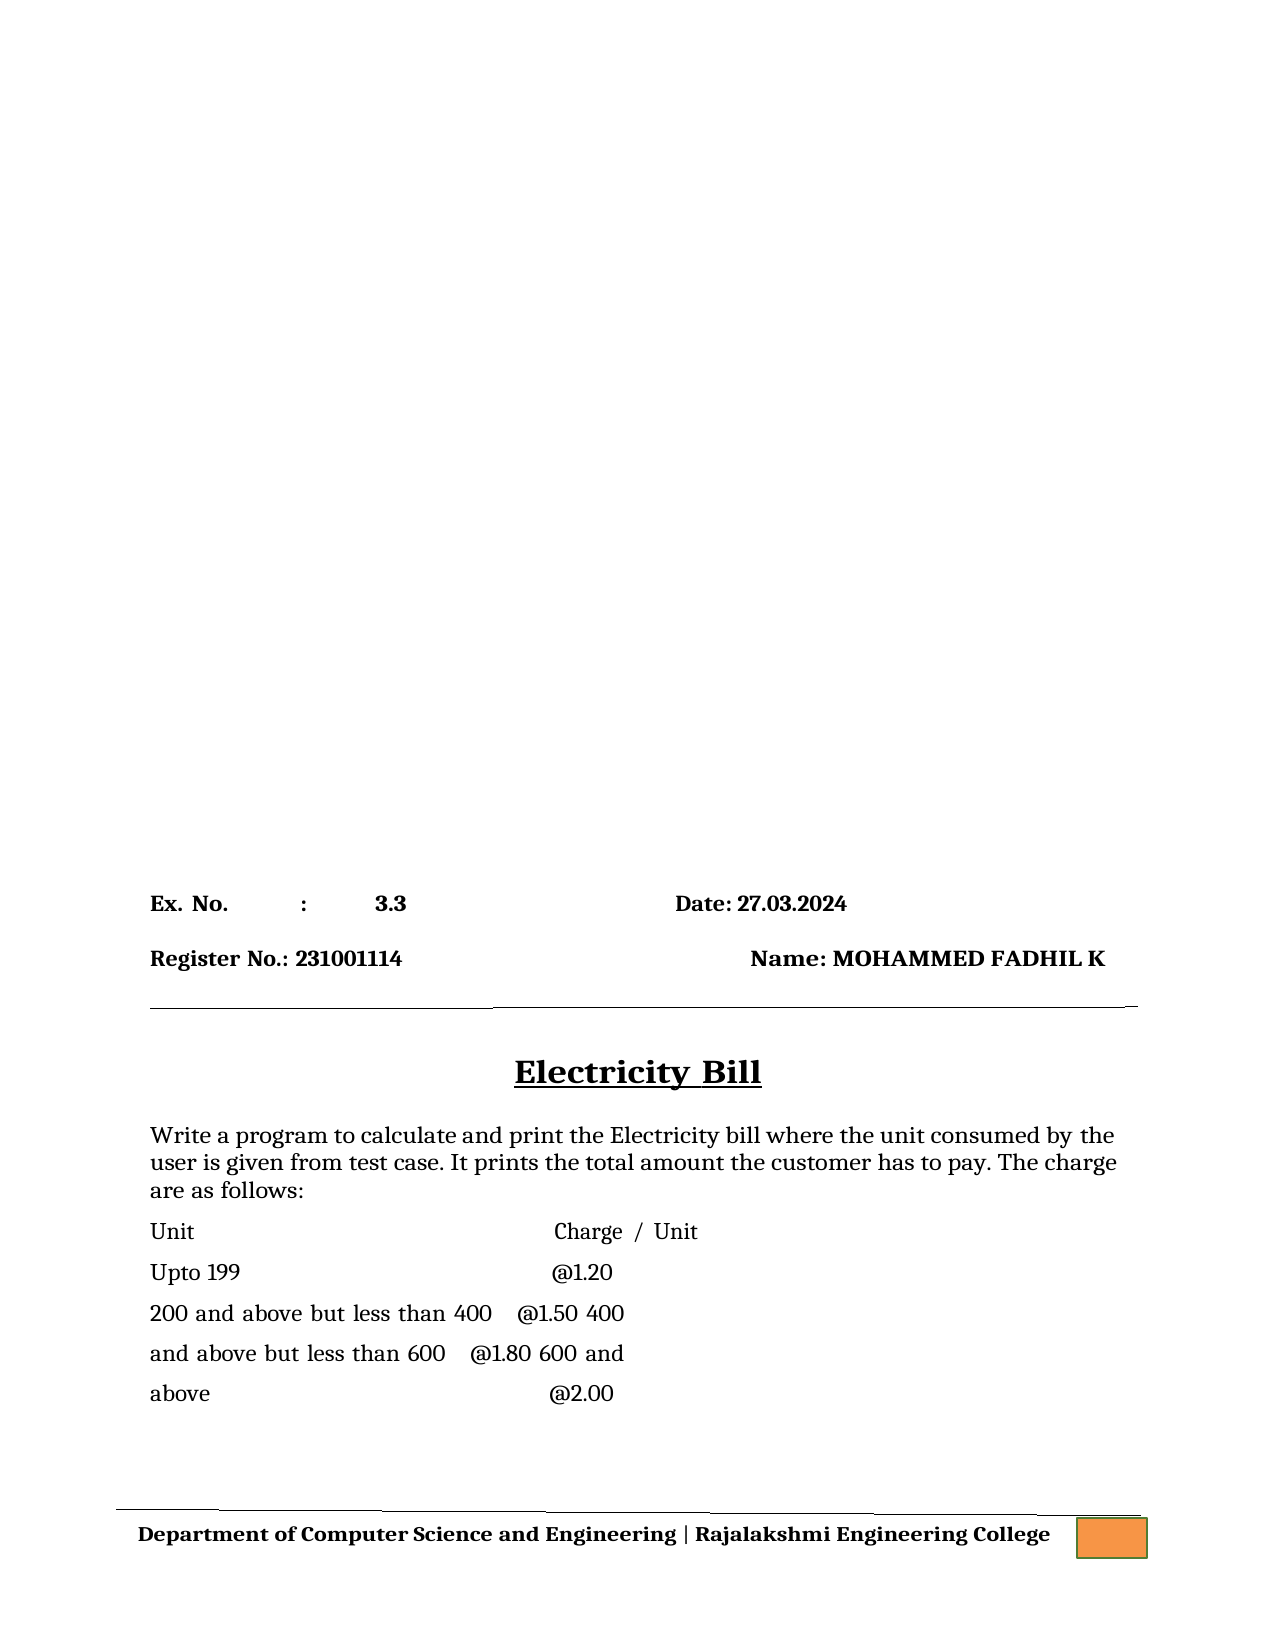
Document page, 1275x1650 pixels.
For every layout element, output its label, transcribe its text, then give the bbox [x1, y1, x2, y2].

text Unit Charge / Unit [150, 1218, 1219, 1246]
text 200 and above but less than 400 @1.50 400 and above but less than 600 @1.80 600 and above @2.00 [150, 1299, 624, 1407]
text Register No.: 231001114 Name: MOHAMMED FADHIL K [150, 946, 1219, 972]
text Upto 199 @1.20 [150, 1259, 1219, 1286]
text Write a program to calculate and print the Electricity bill where the unit consumed by the user is given from test case. It prints the total amount the customer has to pay. The charge are as follows: [150, 1121, 1127, 1205]
subtitle Electricity Bill [172, 1054, 1104, 1092]
text Ex. No. : 3.3 Date: 27.03.2024 [150, 891, 1219, 917]
